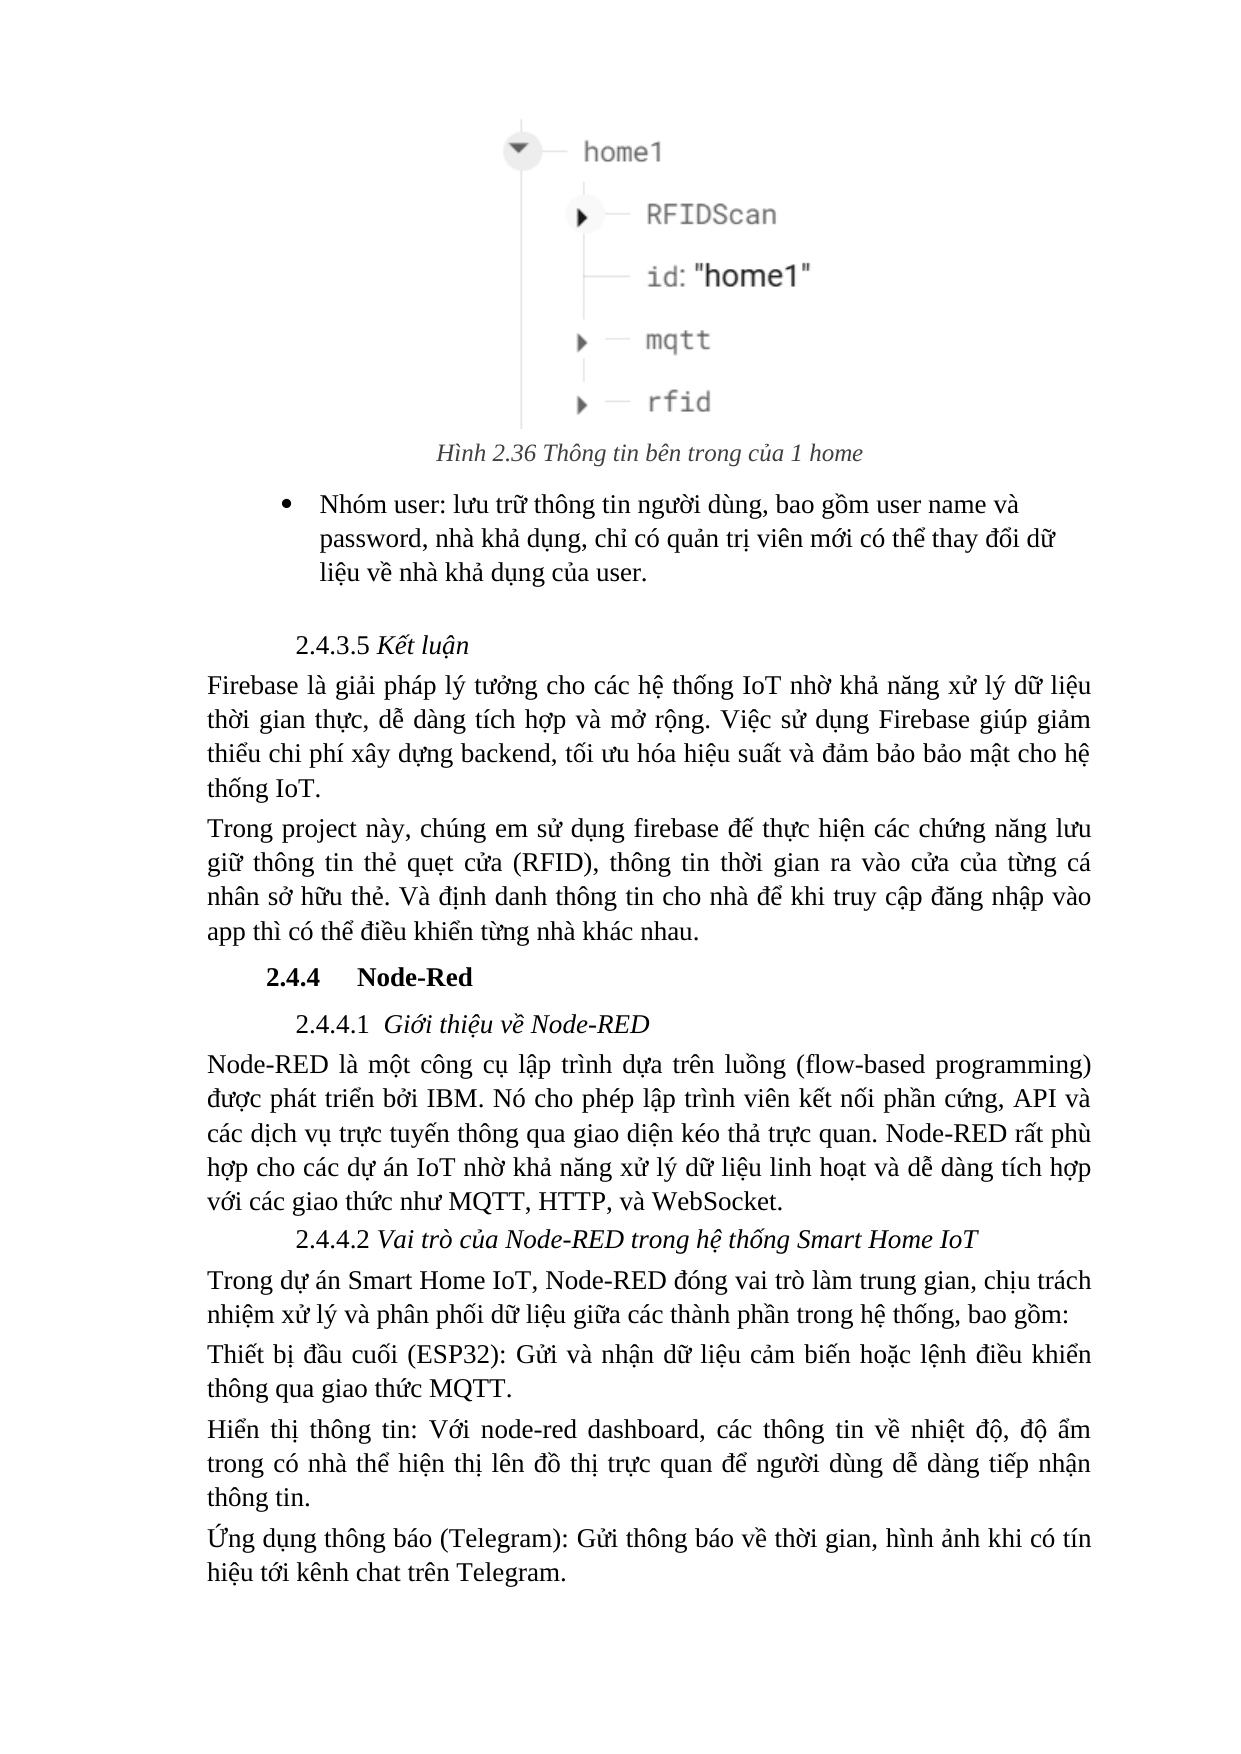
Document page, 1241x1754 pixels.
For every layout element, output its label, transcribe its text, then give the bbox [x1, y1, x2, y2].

text Hiển thị thông tin: Với node-red dashboard, các thông tin về nhiệt độ, độ ẩm trong có nhà thể hiện thị lên đồ thị trực quan để người dùng dễ dàng tiếp nhận thông tin. [207, 1413, 1092, 1512]
text Ứng dụng thông báo (Telegram): Gửi thông báo về thời gian, hình ảnh khi có tín hiệu tới kênh chat trên Telegram. [207, 1522, 1092, 1587]
subtitle Giới thiệu về Node-RED [207, 1008, 1092, 1039]
text Thiết bị đầu cuối (ESP32): Gửi và nhận dữ liệu cảm biến hoặc lệnh điều khiển thông qua giao thức MQTT. [207, 1338, 1092, 1404]
picture [491, 118, 884, 429]
text Node-RED là một công cụ lập trình dựa trên luồng (flow-based programming) được phát triển bởi IBM. Nó cho phép lập trình viên kết nối phần cứng, API và các dịch vụ trực tuyến thông qua giao diện kéo thả trực quan. Node-RED rất phù hợp cho các dự án IoT nhờ khả năng xử lý dữ liệu linh hoạt và dễ dàng tích hợp với các giao thức như MQTT, HTTP, và WebSocket. [207, 1048, 1092, 1216]
subtitle Node-Red [266, 961, 1092, 992]
subtitle Vai trò của Node-RED trong hệ thống Smart Home IoT [207, 1223, 1092, 1254]
text Firebase là giải pháp lý tưởng cho các hệ thống IoT nhờ khả năng xử lý dữ liệu thời gian thực, dễ dàng tích hợp và mở rộng. Việc sử dụng Firebase giúp giảm thiểu chi phí xây dựng backend, tối ưu hóa hiệu suất và đảm bảo bảo mật cho hệ thống IoT. [207, 669, 1092, 803]
list Nhóm user: lưu trữ thông tin người dùng, bao gồm user name và password, nhà khả dụng, chỉ có quản trị viên mới có thể thay đổi dữ liệu về nhà khả dụng của user. [282, 488, 1092, 587]
subtitle Kết luận [207, 629, 1092, 660]
text Trong project này, chúng em sử dụng firebase đế thực hiện các chứng năng lưu giữ thông tin thẻ quẹt cửa (RFID), thông tin thời gian ra vào cửa của từng cá nhân sở hữu thẻ. Và định danh thông tin cho nhà để khi truy cập đăng nhập vào app thì có thể điều khiển từng nhà khác nhau. [207, 812, 1092, 946]
text Trong dự án Smart Home IoT, Node-RED đóng vai trò làm trung gian, chịu trách nhiệm xử lý và phân phối dữ liệu giữa các thành phần trong hệ thống, bao gồm: [207, 1264, 1092, 1329]
